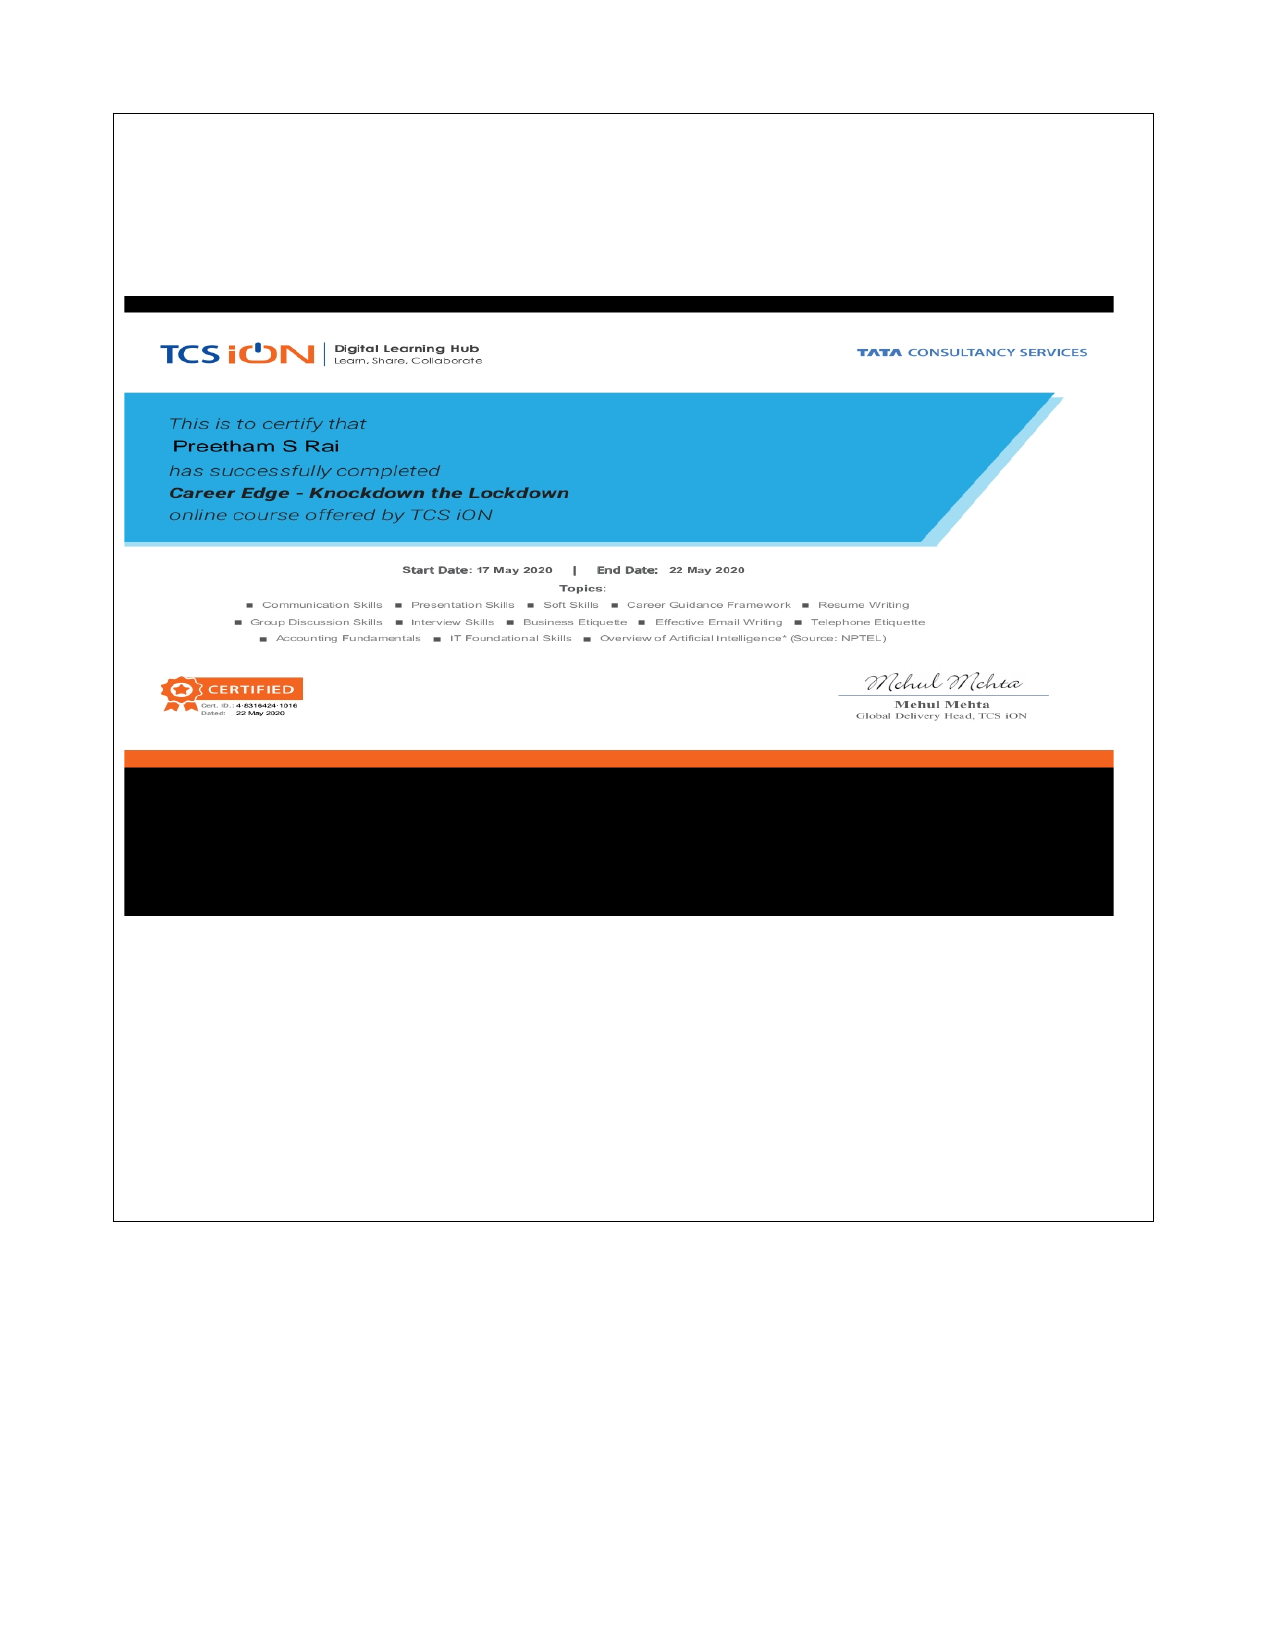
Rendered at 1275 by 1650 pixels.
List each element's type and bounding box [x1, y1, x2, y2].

picture [124, 296, 1114, 916]
table_cell [114, 114, 1153, 1221]
